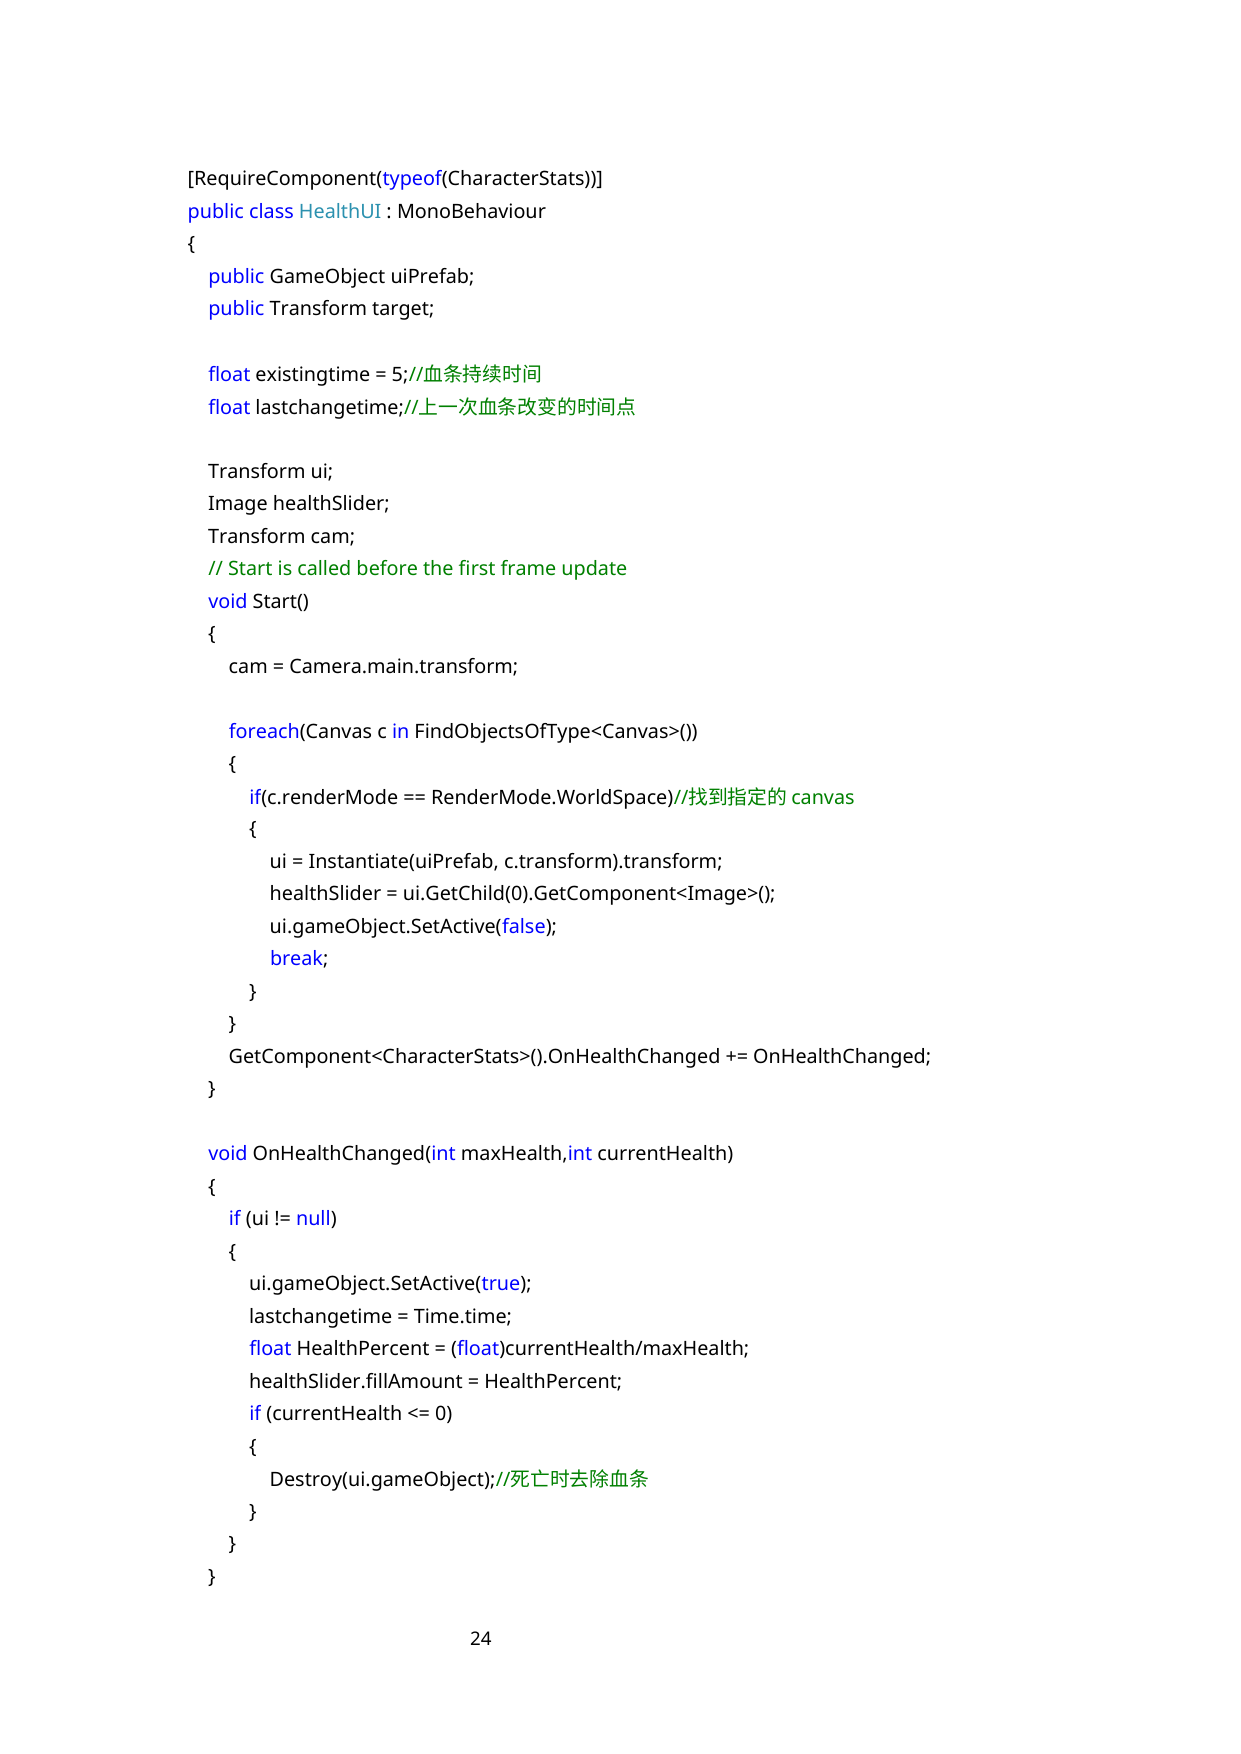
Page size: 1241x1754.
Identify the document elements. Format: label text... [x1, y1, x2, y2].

text lastchangetime = Time.time; [187, 1299, 1053, 1332]
text GetComponent<CharacterStats>().OnHealthChanged += OnHealthChanged; [187, 1039, 1053, 1072]
text float existingtime = 5;//血条持续时间 [187, 357, 1053, 389]
text { [187, 617, 1053, 649]
text { [187, 747, 1053, 779]
text Transform ui; [187, 454, 1053, 487]
text if (currentHealth <= 0) [187, 1397, 1053, 1429]
text Destroy(ui.gameObject);//死亡时去除血条 [187, 1462, 1053, 1494]
text } [187, 1494, 1053, 1527]
text // Start is called before the first frame update [187, 552, 1053, 584]
text { [187, 227, 1053, 259]
text ui = Instantiate(uiPrefab, c.transform).transform; [187, 844, 1053, 877]
text cam = Camera.main.transform; [187, 649, 1053, 682]
text } [187, 1072, 1053, 1104]
text } [187, 974, 1053, 1007]
text Image healthSlider; [187, 487, 1053, 519]
text } [187, 1007, 1053, 1039]
text ui.gameObject.SetActive(false); [187, 909, 1053, 942]
text void OnHealthChanged(int maxHealth,int currentHealth) [187, 1137, 1053, 1169]
text healthSlider = ui.GetChild(0).GetComponent<Image>(); [187, 877, 1053, 909]
text { [187, 1429, 1053, 1462]
text { [187, 812, 1053, 844]
text float HealthPercent = (float)currentHealth/maxHealth; [187, 1332, 1053, 1364]
text ui.gameObject.SetActive(true); [187, 1267, 1053, 1299]
text [RequireComponent(typeof(CharacterStats))] [187, 162, 1053, 194]
text if (ui != null) [187, 1202, 1053, 1234]
text foreach(Canvas c in FindObjectsOfType<Canvas>()) [187, 714, 1053, 747]
text { [187, 1169, 1053, 1202]
text healthSlider.fillAmount = HealthPercent; [187, 1364, 1053, 1397]
text { [187, 1234, 1053, 1267]
text Transform cam; [187, 519, 1053, 552]
text float lastchangetime;//上一次血条改变的时间点 [187, 389, 1053, 422]
text void Start() [187, 584, 1053, 617]
text public class HealthUI : MonoBehaviour [187, 194, 1053, 227]
text break; [187, 942, 1053, 974]
text } [187, 1527, 1053, 1559]
text public Transform target; [187, 292, 1053, 324]
text public GameObject uiPrefab; [187, 259, 1053, 292]
text if(c.renderMode == RenderMode.WorldSpace)//找到指定的canvas [187, 779, 1053, 812]
text } [187, 1559, 1053, 1592]
